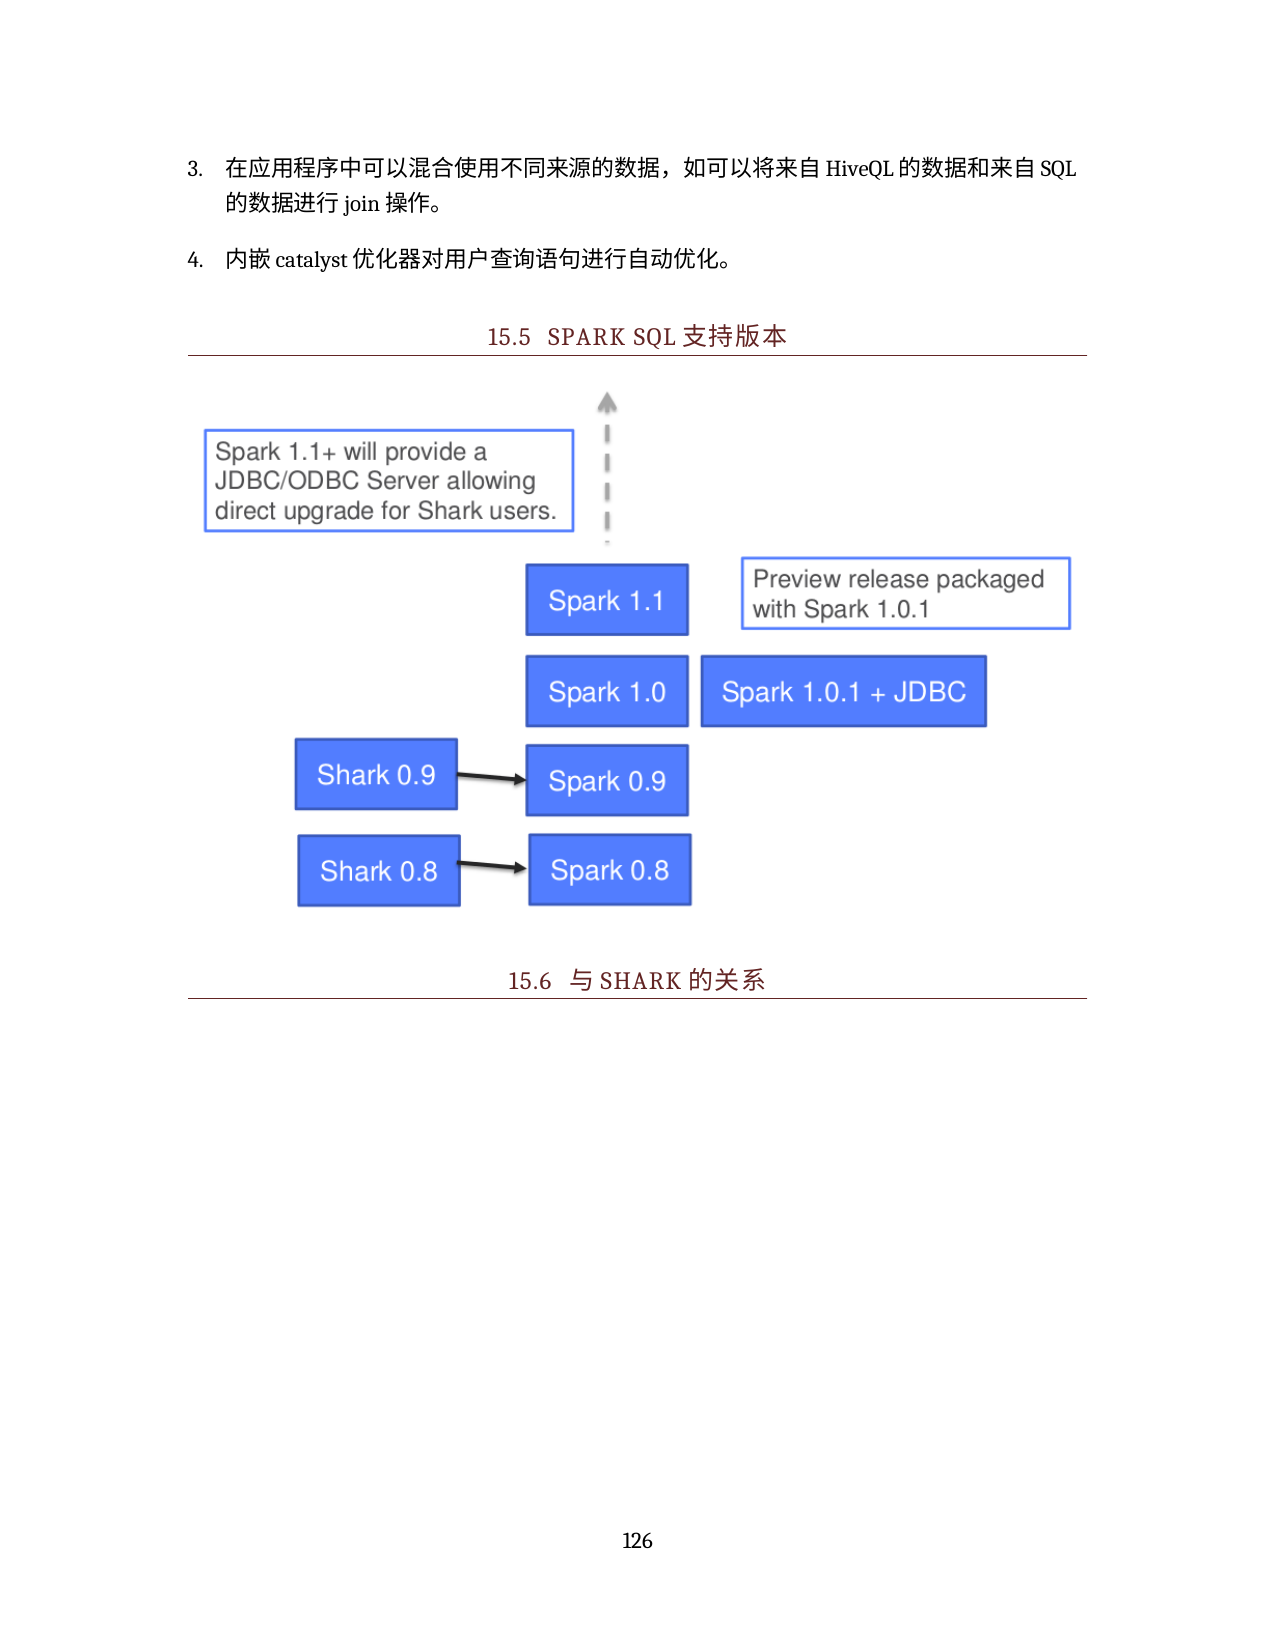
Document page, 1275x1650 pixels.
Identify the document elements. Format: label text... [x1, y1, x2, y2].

list 内嵌catalyst优化器对用户查询语句进行自动优化。 [187, 240, 1087, 274]
subtitle Spark SQL支持版本 [187, 317, 1087, 356]
list 在应用程序中可以混合使用不同来源的数据，如可以将来自HiveQL的数据和来自SQL的数据进行join操作。 [187, 150, 1087, 218]
subtitle 与Shark的关系 [187, 960, 1087, 999]
